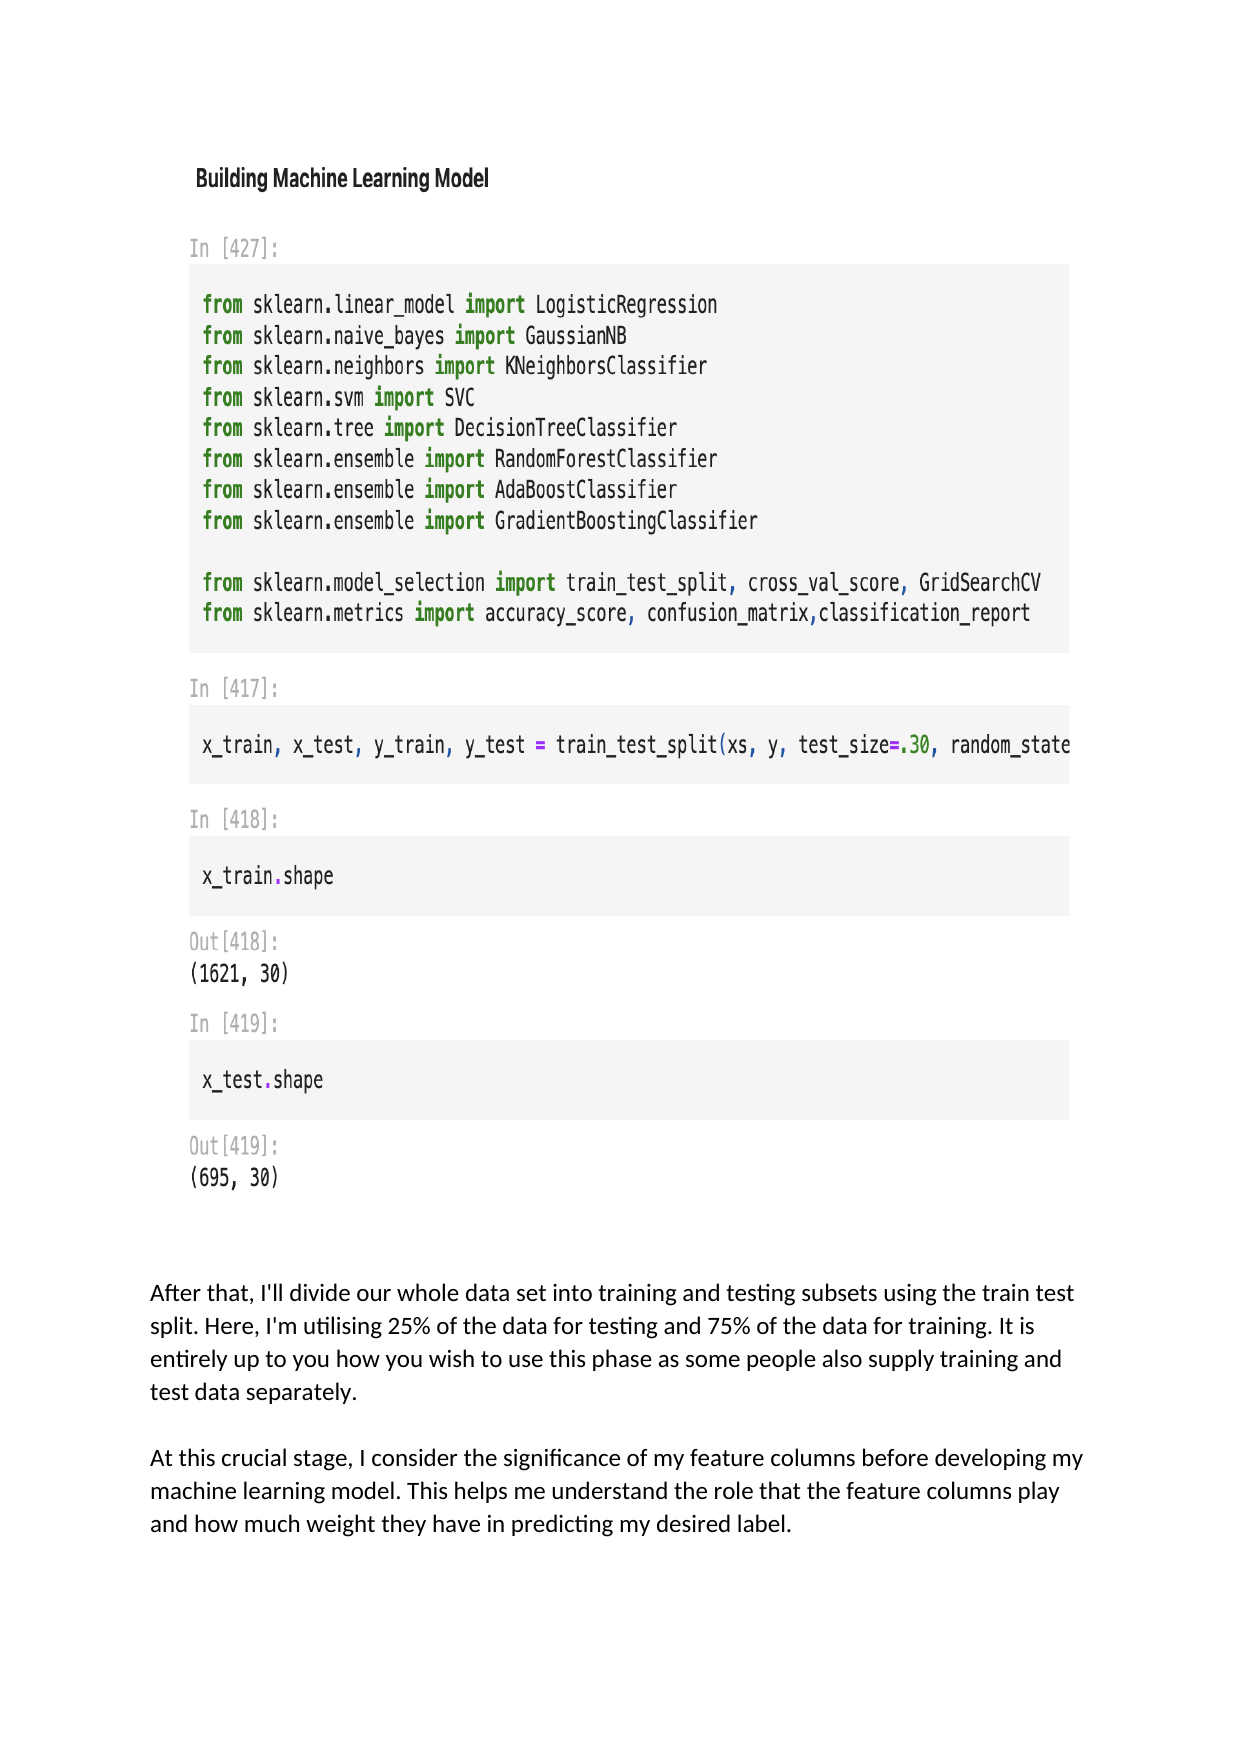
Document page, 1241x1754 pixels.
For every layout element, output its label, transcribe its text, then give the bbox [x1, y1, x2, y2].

picture [150, 150, 1091, 1210]
text After that, I'll divide our whole data set into training and testing subsets using the train test split. Here, I'm utilising 25% of the data for testing and 75% of the data for training. It is entirely up to you how you wish to use this phase as some people also supply training and test data separately. At this crucial stage, I consider the significance of my feature columns before developing my machine learning model. This helps me understand the role that the feature columns play and how much weight they have in predicting my desired label. [150, 1278, 1090, 1569]
